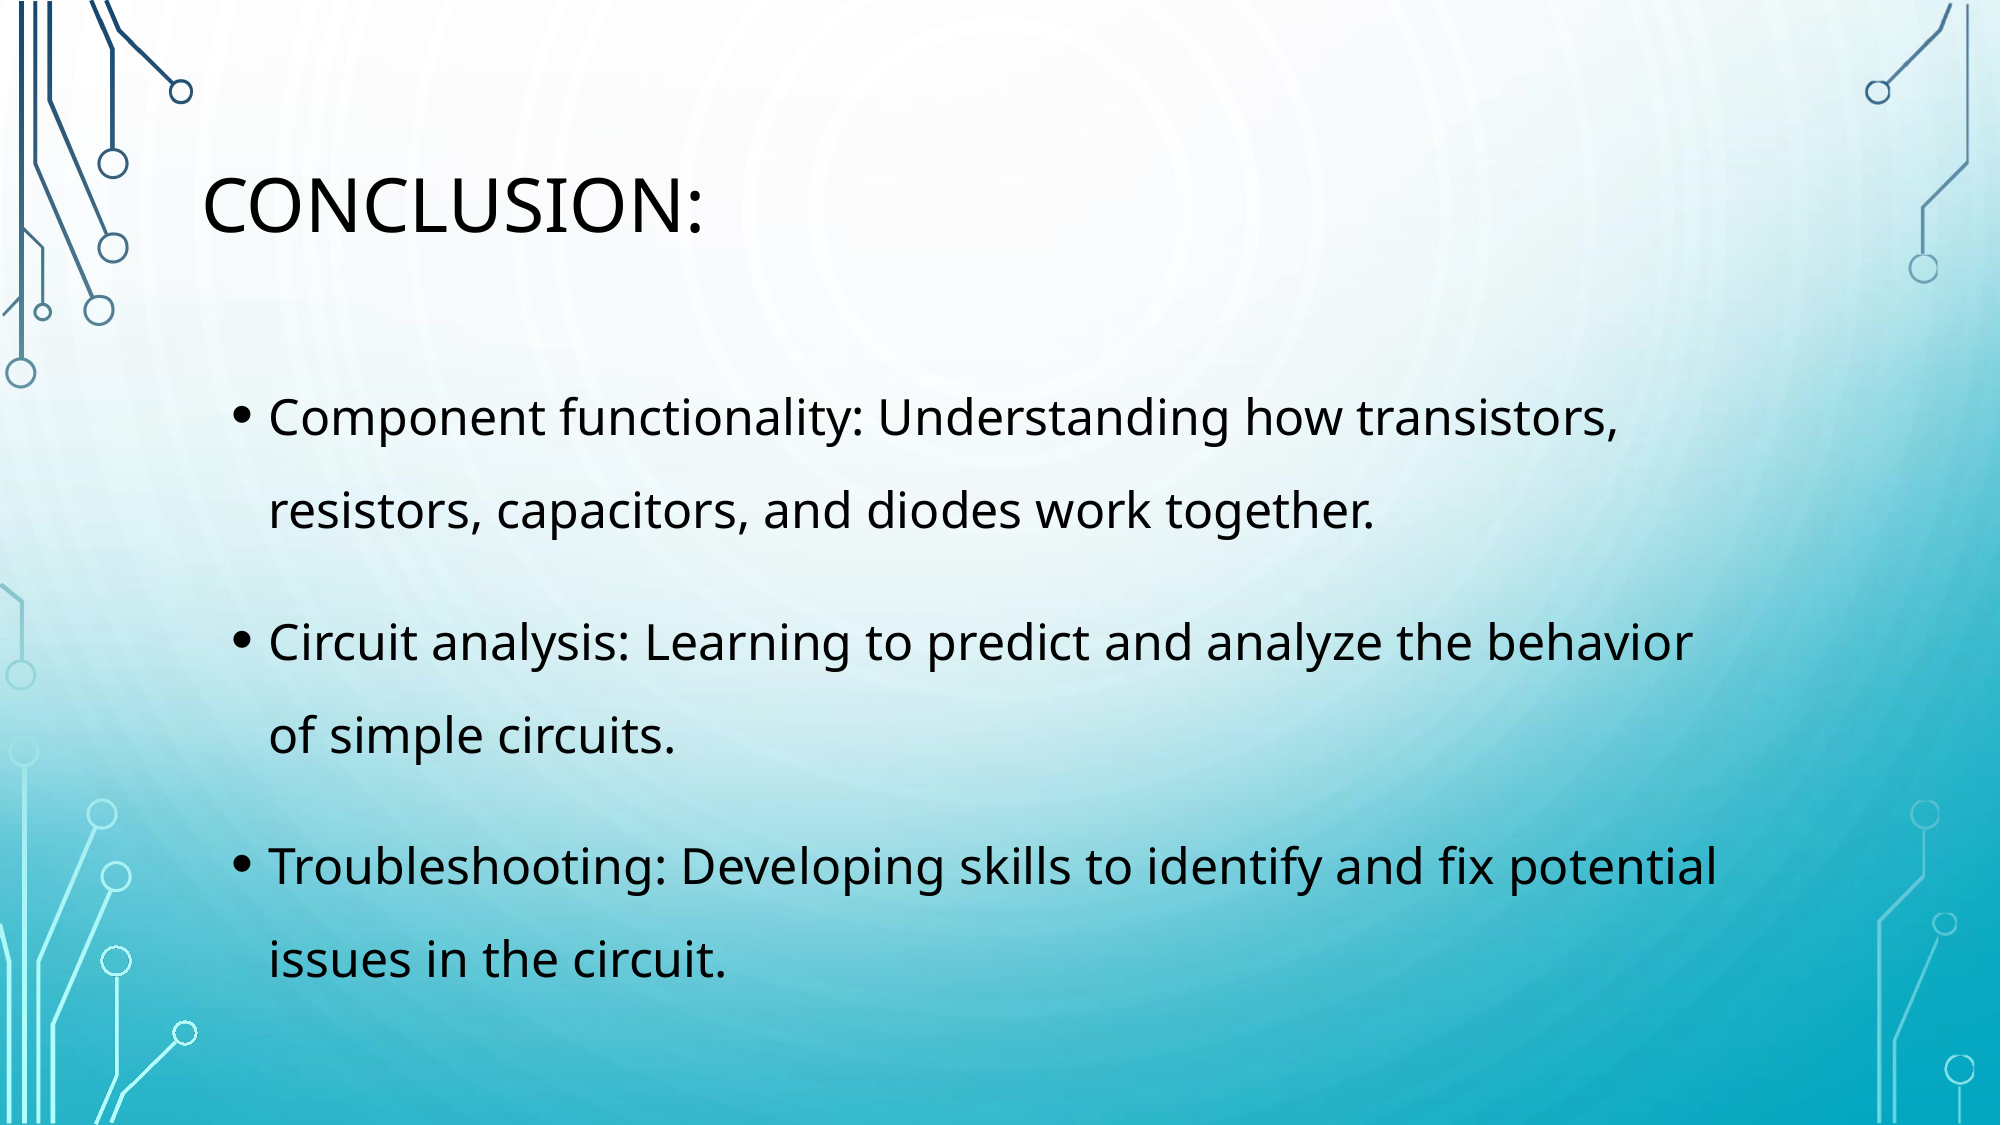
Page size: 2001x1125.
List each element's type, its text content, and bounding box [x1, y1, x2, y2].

list Component functionality: Understanding how transistors, resistors, capacitors, and diodes work together. [231, 376, 1749, 543]
list Troubleshooting: Developing skills to identify and fix potential issues in the circuit. [231, 826, 1749, 993]
picture [0, 0, 2000, 1125]
text CONCLUSION: [201, 152, 1749, 254]
list Circuit analysis: Learning to predict and analyze the behavior of simple circuits. [231, 601, 1749, 768]
